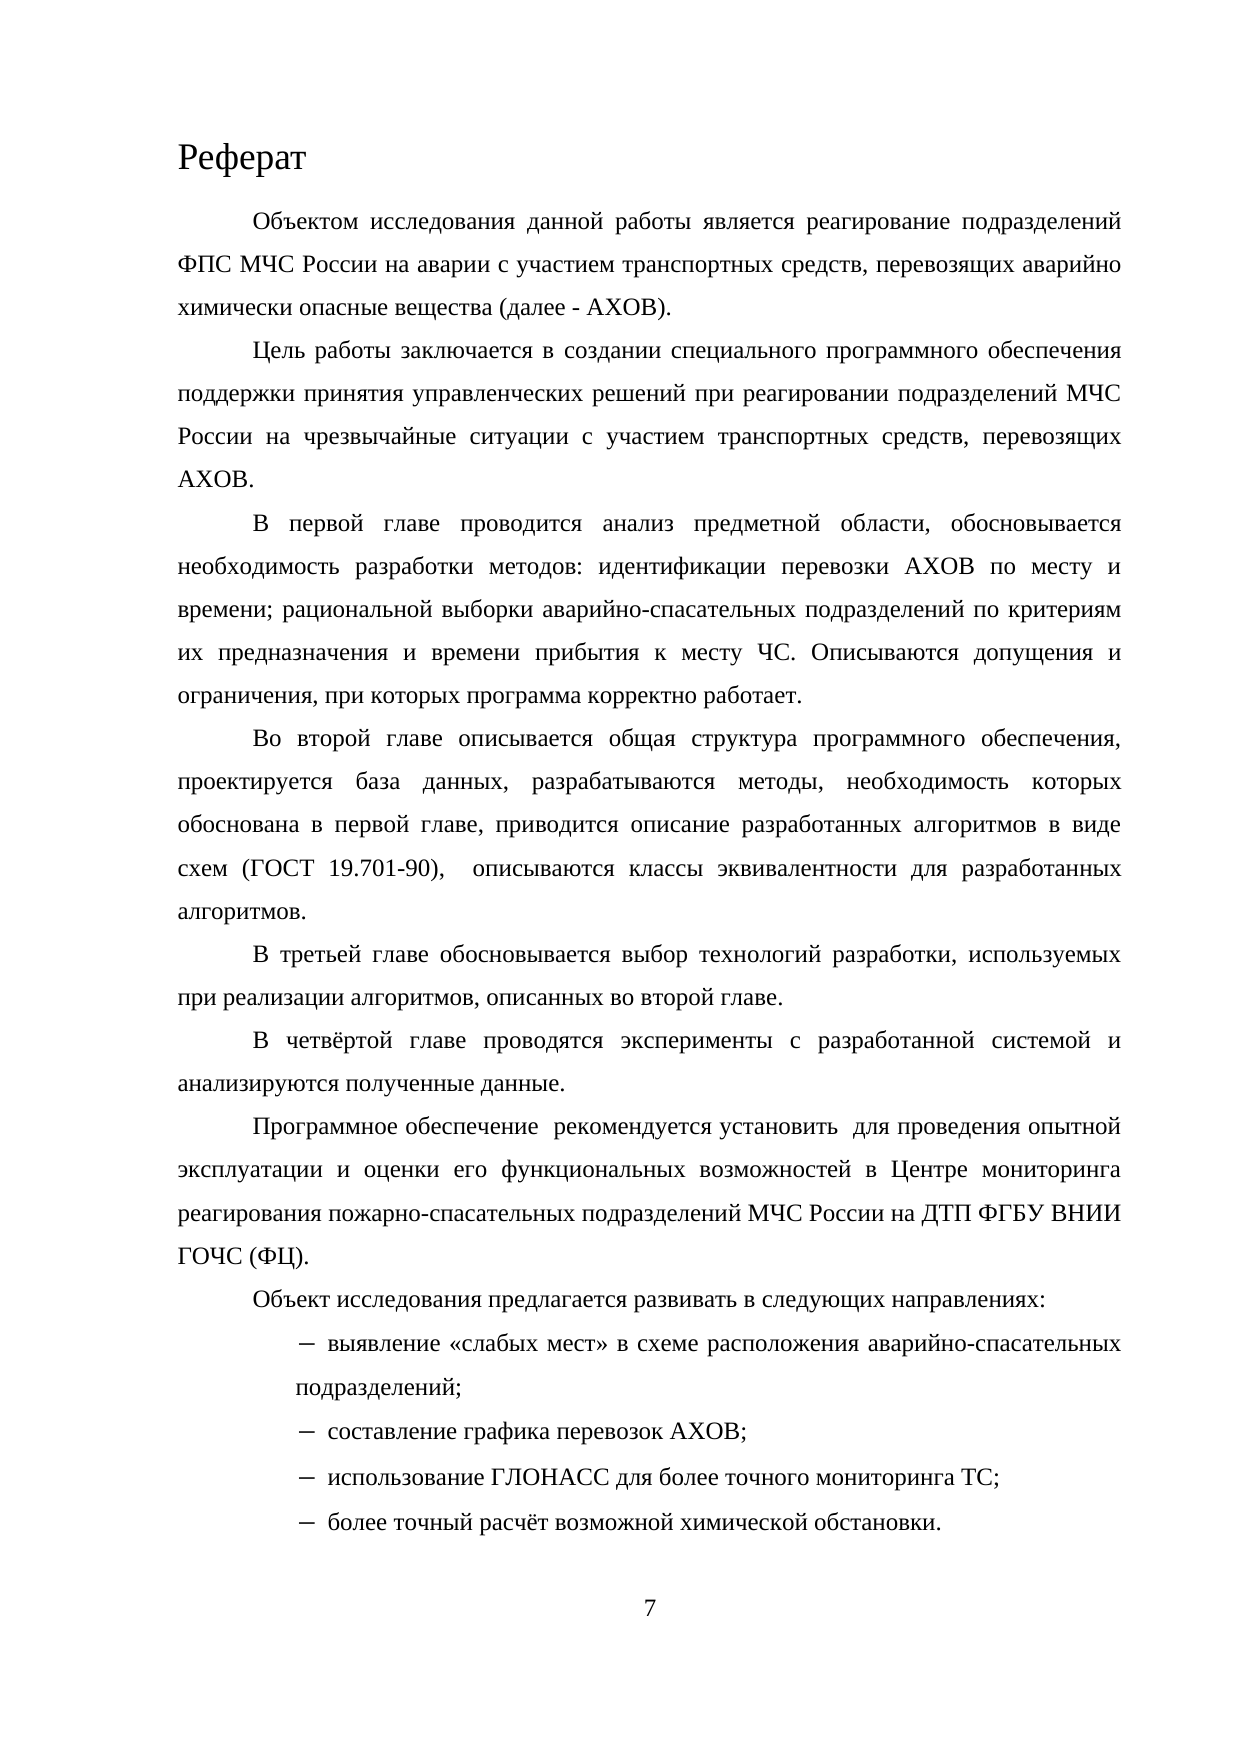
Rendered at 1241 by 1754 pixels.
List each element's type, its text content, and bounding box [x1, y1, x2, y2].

text Цель работы заключается в создании специального программного обеспечения поддержки принятия управленческих решений при реагировании подразделений МЧС России на чрезвычайные ситуации с участием транспортных средств, перевозящих АХОВ. [177, 335, 1122, 493]
text Объект исследования предлагается развивать в следующих направлениях: [177, 1284, 1122, 1313]
list использование ГЛОНАСС для более точного мониторинга ТС; [295, 1461, 1122, 1491]
list выявление «слабых мест» в схеме расположения аварийно-спасательных подразделений; [295, 1327, 1122, 1401]
list составление графика перевозок АХОВ; [295, 1415, 1122, 1446]
text В первой главе проводится анализ предметной области, обосновывается необходимость разработки методов: идентификации перевозки АХОВ по месту и времени; рациональной выборки аварийно-спасательных подразделений по критериям их предназначения и времени прибытия к месту ЧС. Описываются допущения и ограничения, при которых программа корректно работает. [177, 508, 1122, 709]
text Программное обеспечение рекомендуется установить для проведения опытной эксплуатации и оценки его функциональных возможностей в Центре мониторинга реагирования пожарно-спасательных подразделений МЧС России на ДТП ФГБУ ВНИИ ГОЧС (ФЦ). [177, 1111, 1122, 1269]
list более точный расчёт возможной химической обстановки. [295, 1506, 1122, 1537]
text Объектом исследования данной работы является реагирование подразделений ФПС МЧС России на аварии с участием транспортных средств, перевозящих аварийно химически опасные вещества (далее - АХОВ). [177, 206, 1122, 321]
text В четвёртой главе проводятся эксперименты с разработанной системой и анализируются полученные данные. [177, 1025, 1122, 1097]
text Во второй главе описывается общая структура программного обеспечения, проектируется база данных, разрабатываются методы, необходимость которых обоснована в первой главе, приводится описание разработанных алгоритмов в виде схем (ГОСТ 19.701-90), описываются классы эквивалентности для разработанных алгоритмов. [177, 723, 1122, 924]
subtitle Реферат [177, 135, 1122, 178]
text В третьей главе обосновывается выбор технологий разработки, используемых при реализации алгоритмов, описанных во второй главе. [177, 939, 1122, 1011]
